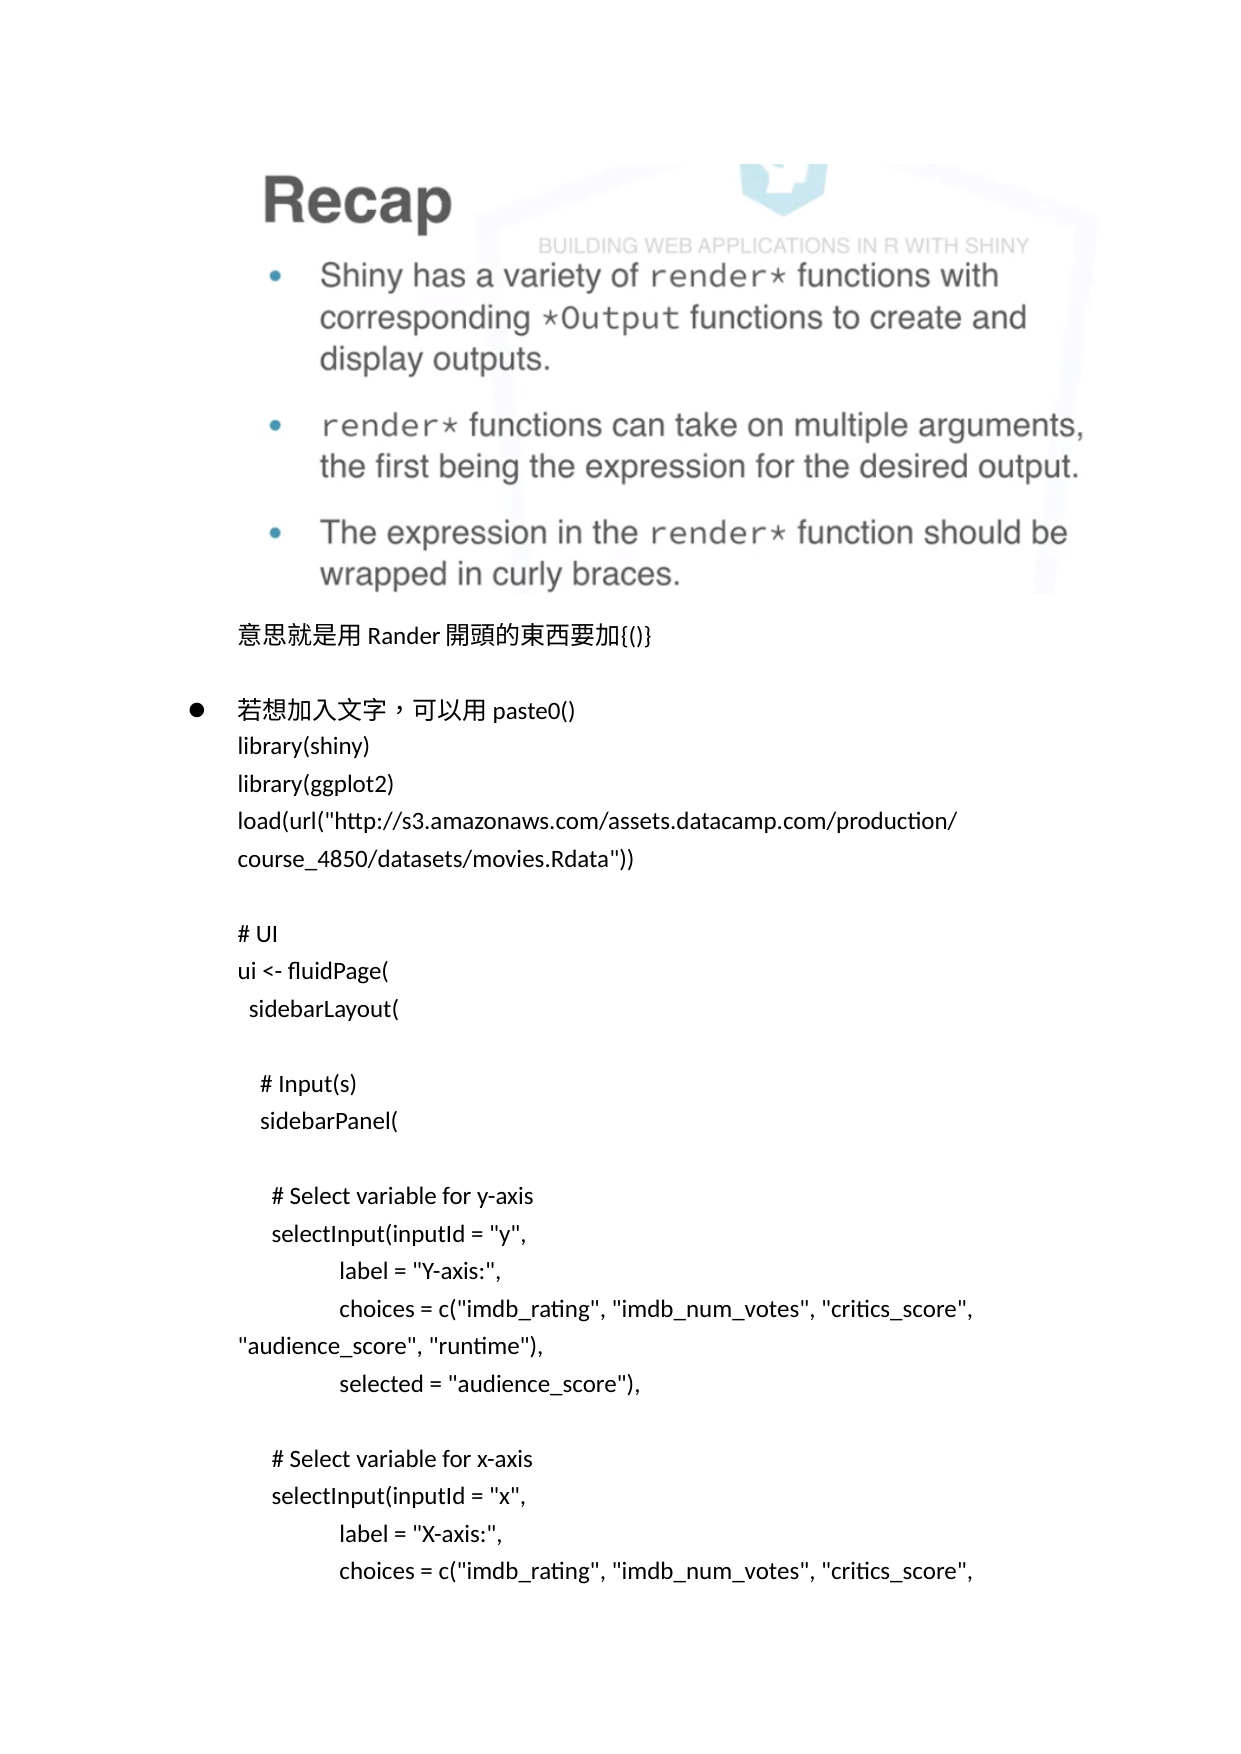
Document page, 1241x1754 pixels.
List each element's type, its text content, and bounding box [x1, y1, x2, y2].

list sidebarLayout( [237, 989, 1053, 1027]
list # Select variable for x-axis [237, 1439, 1053, 1477]
list # Select variable for y-axis [237, 1177, 1053, 1214]
list library(shiny) [237, 727, 1053, 764]
list 意思就是用Rander開頭的東西要加{()} [237, 614, 1053, 652]
list # Input(s) [237, 1064, 1053, 1102]
list selected = "audience_score"), [237, 1364, 1053, 1402]
list selectInput(inputId = "x", [237, 1477, 1053, 1514]
list label = "Y-axis:", [237, 1252, 1053, 1289]
list choices = c("imdb_rating", "imdb_num_votes", "critics_score", "audience_score", "runtime"), [237, 1289, 1053, 1364]
list ui <- fluidPage( [237, 952, 1053, 989]
picture [237, 164, 1103, 594]
list library(ggplot2) [237, 764, 1053, 802]
list # UI [237, 914, 1053, 952]
list label = "X-axis:", [237, 1514, 1053, 1552]
list 若想加入文字，可以用paste0() [187, 689, 1053, 727]
list sidebarPanel( [237, 1102, 1053, 1139]
list load(url("http://s3.amazonaws.com/assets.datacamp.com/production/course_4850/datasets/movies.Rdata")) [237, 802, 1053, 877]
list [237, 1552, 1053, 1589]
list selectInput(inputId = "y", [237, 1214, 1053, 1252]
